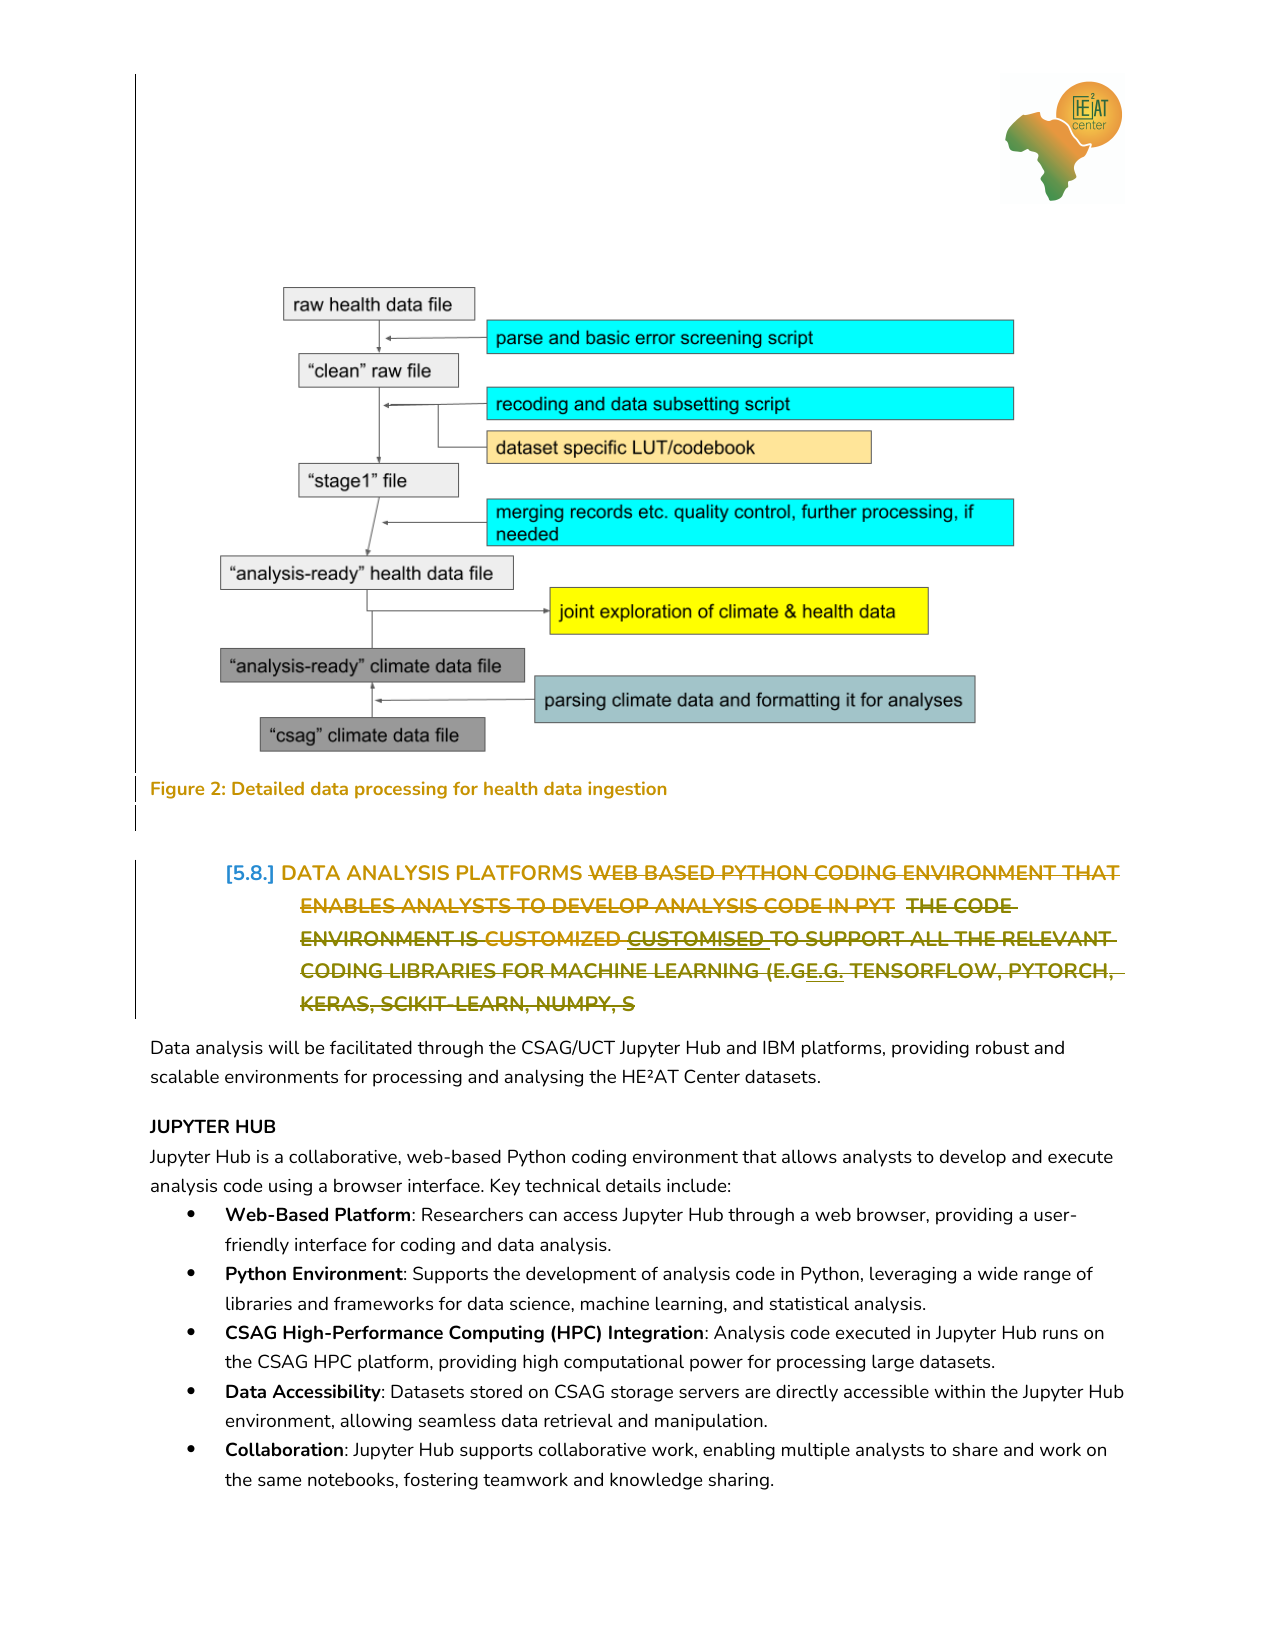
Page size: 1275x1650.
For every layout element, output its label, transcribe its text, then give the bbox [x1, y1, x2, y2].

text Data analysis will be facilitated through the CSAG/UCT Jupyter Hub and IBM platforms, providing robust and scalable environments for processing and analysing the HE²AT Center datasets. [150, 1035, 1125, 1090]
text Figure 2: Detailed data processing for health data ingestion [150, 776, 1125, 802]
list CSAG High-Performance Computing (HPC) Integration: Analysis code executed in Jupyter Hub runs on the CSAG HPC platform, providing high computational power for processing large datasets. [187, 1320, 1125, 1375]
subtitle Jupyter Hub [150, 1115, 1125, 1140]
picture [1000, 73, 1125, 204]
picture [150, 224, 1125, 773]
list Data Accessibility: Datasets stored on CSAG storage servers are directly accessible within the Jupyter Hub environment, allowing seamless data retrieval and manipulation. [187, 1379, 1125, 1434]
text Jupyter Hub is a collaborative, web-based Python coding environment that allows analysts to develop and execute analysis code using a browser interface. Key technical details include: [150, 1144, 1125, 1199]
subtitle Data analysis platforms [225, 860, 1125, 1018]
list Web-Based Platform: Researchers can access Jupyter Hub through a web browser, providing a user-friendly interface for coding and data analysis. [187, 1203, 1125, 1258]
list Collaboration: Jupyter Hub supports collaborative work, enabling multiple analysts to share and work on the same notebooks, fostering teamwork and knowledge sharing. [187, 1438, 1125, 1493]
list Python Environment: Supports the development of analysis code in Python, leveraging a wide range of libraries and frameworks for data science, machine learning, and statistical analysis. [187, 1262, 1125, 1317]
